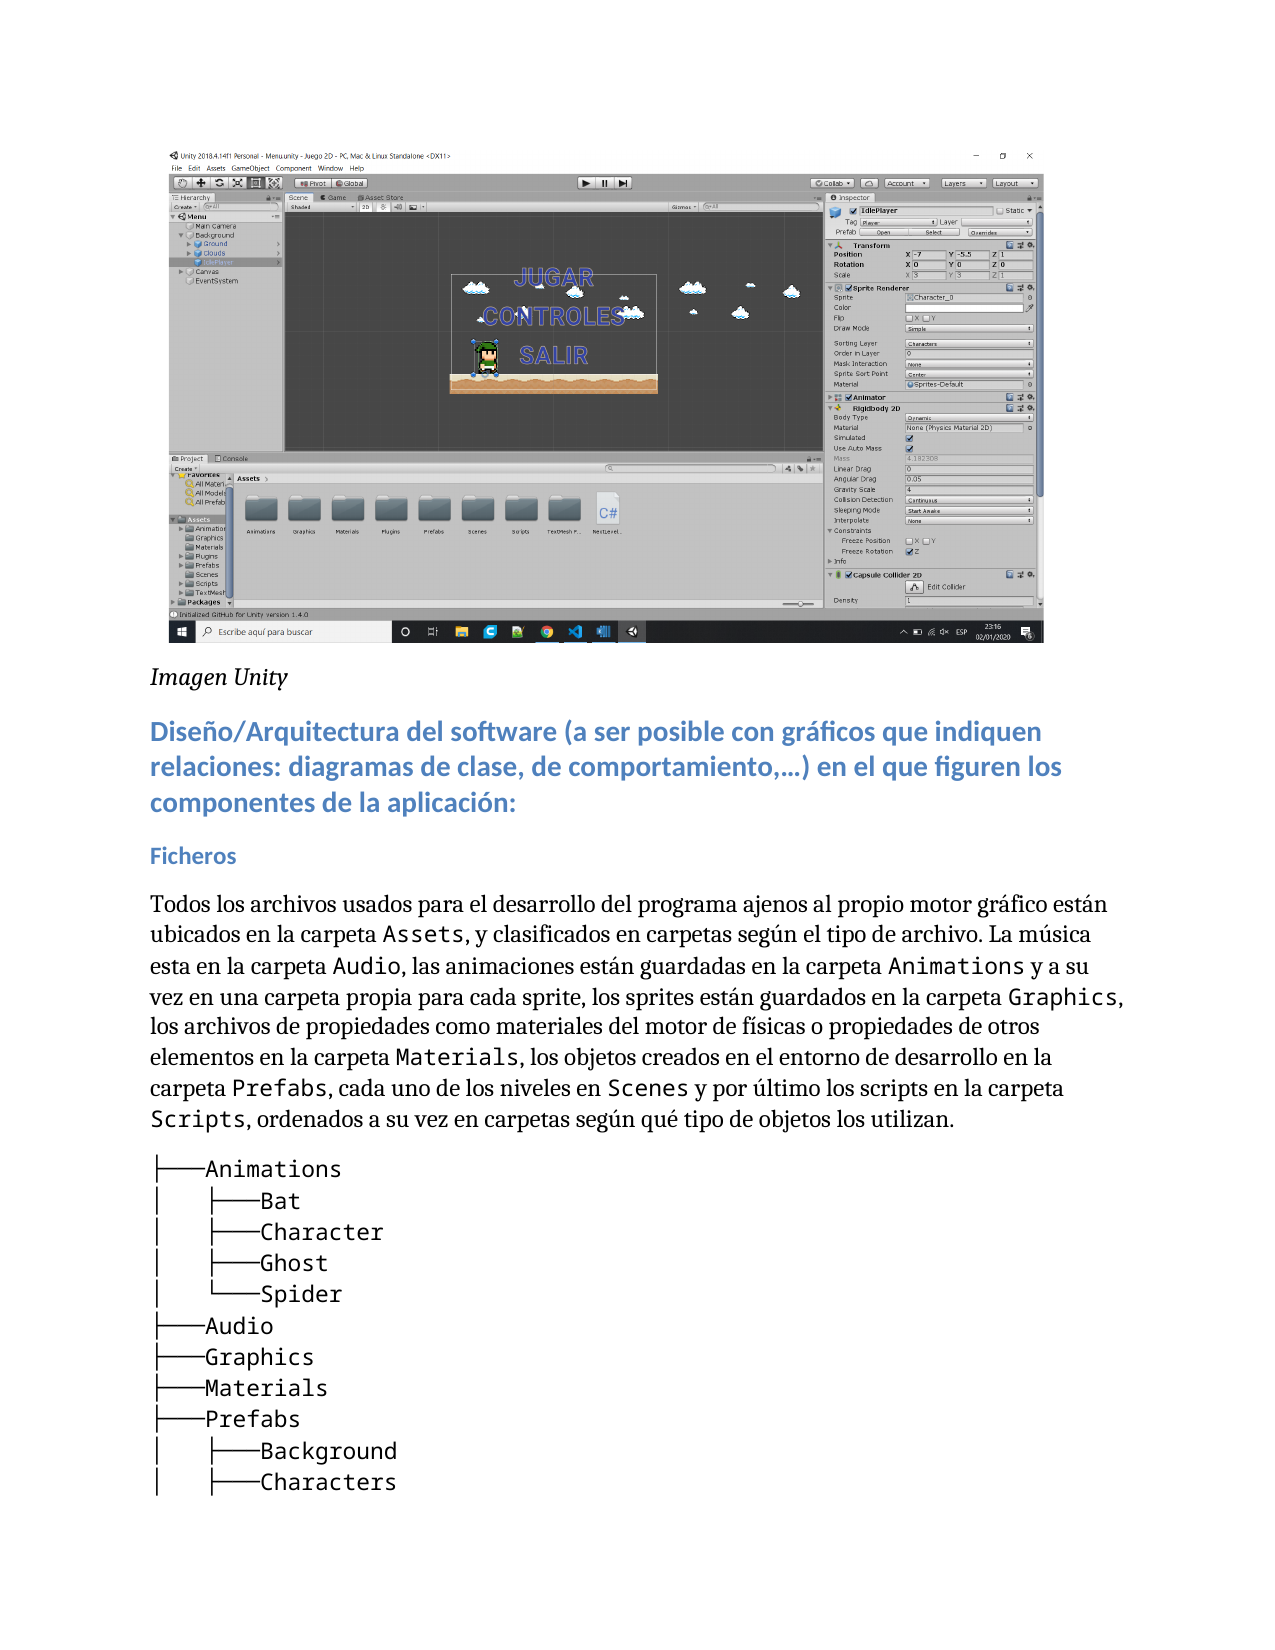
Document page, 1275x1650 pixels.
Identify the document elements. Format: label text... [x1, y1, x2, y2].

text Imagen Unity [150, 663, 1125, 692]
picture [168, 150, 1044, 643]
text Todos los archivos usados para el desarrollo del programa ajenos al propio motor gráfico están ubicados en la carpeta Assets, y clasificados en carpetas según el tipo de archivo. La música esta en la carpeta Audio, las animaciones están guardadas en la carpeta Animations y a su vez en una carpeta propia para cada sprite, los sprites están guardados en la carpeta Graphics, los archivos de propiedades como materiales del motor de físicas o propiedades de otros elementos en la carpeta Materials, los objetos creados en el entorno de desarrollo en la carpeta Prefabs, cada uno de los niveles en Scenes y por último los scripts en la carpeta Scripts, ordenados a su vez en carpetas según qué tipo de objetos los utilizan. [150, 889, 1125, 1134]
subtitle Ficheros [150, 840, 1125, 871]
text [150, 1153, 1125, 1497]
subtitle Diseño/Arquitectura del software (a ser posible con gráficos que indiquen relaciones: diagramas de clase, de comportamiento,…) en el que figuren los componentes de la aplicación: [150, 713, 1125, 819]
